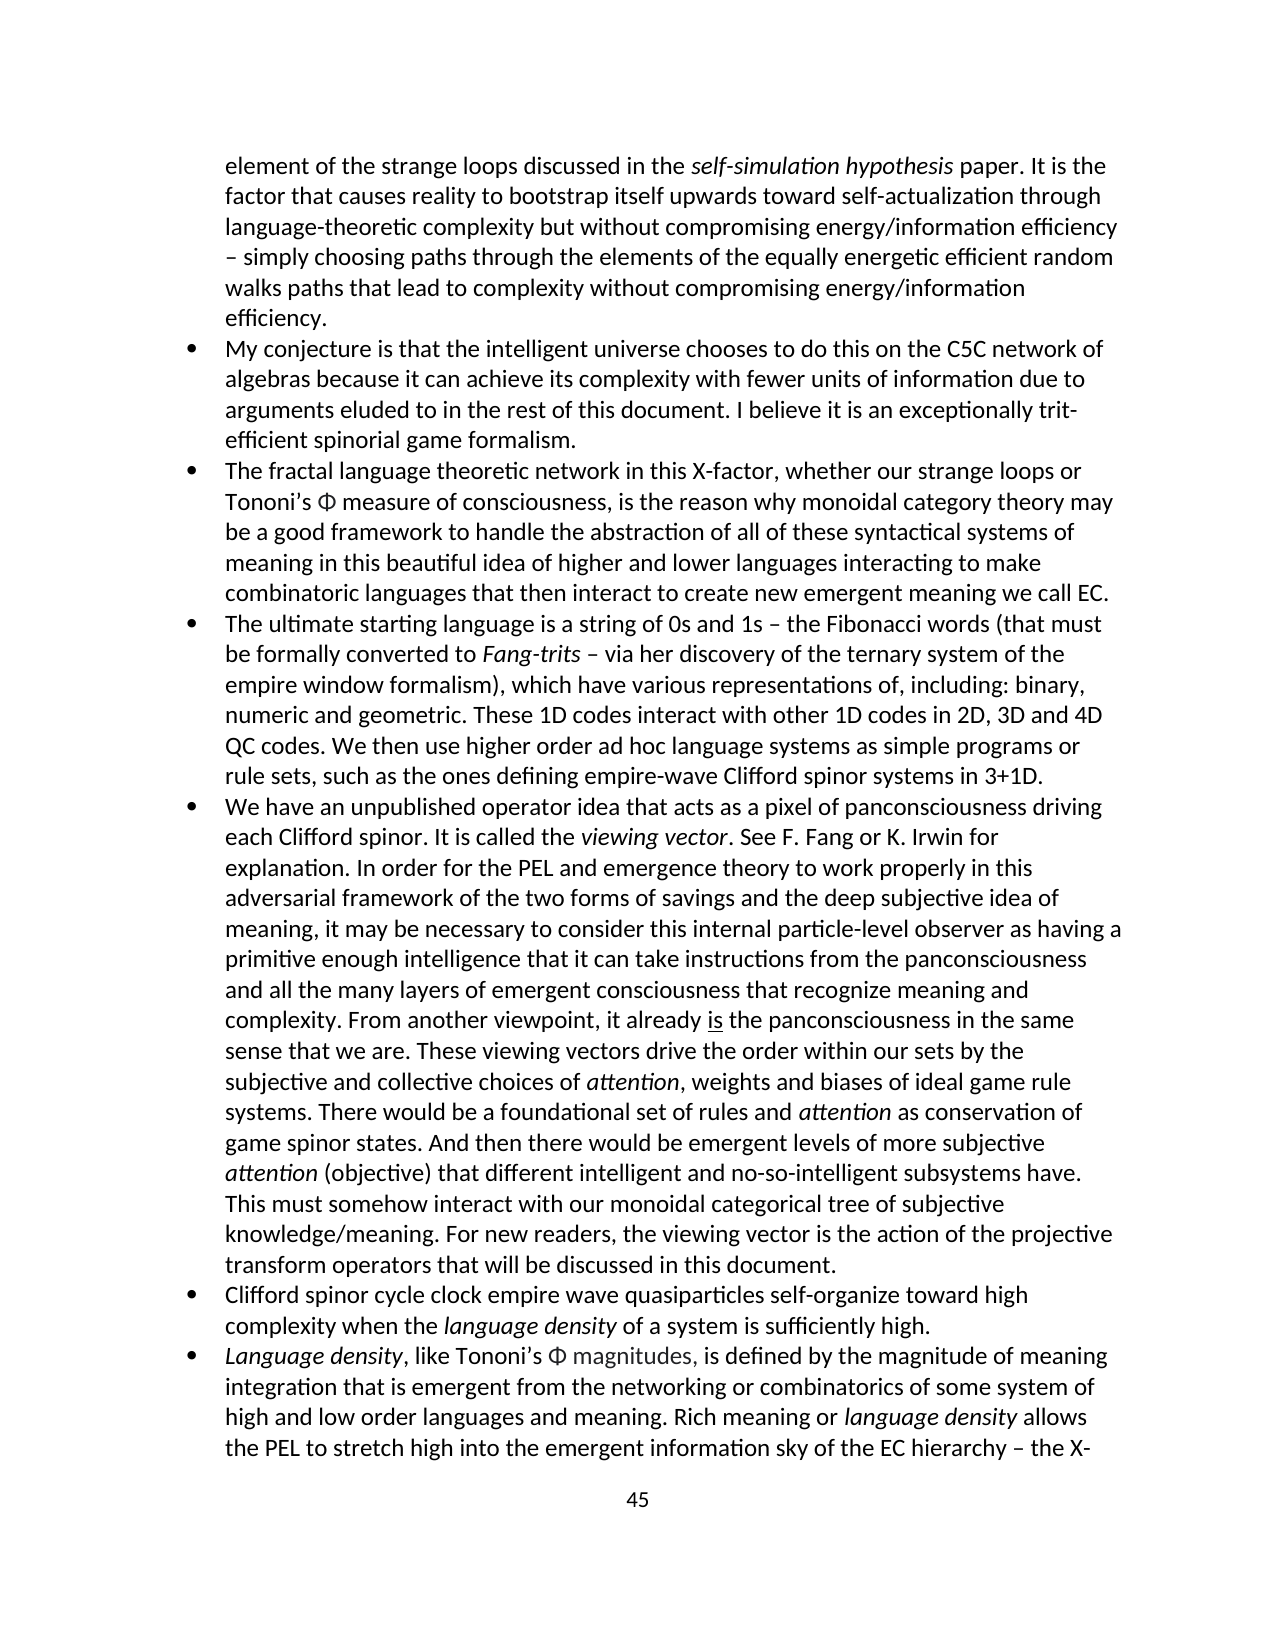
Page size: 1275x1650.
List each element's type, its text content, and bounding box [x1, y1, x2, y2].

list Clifford spinor cycle clock empire wave quasiparticles self-organize toward high complexity when the language density of a system is sufficiently high. [187, 1279, 1125, 1340]
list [187, 1340, 1125, 1462]
list The fractal language theoretic network in this X-factor, whether our strange loops or Tononi’s Φ measure of consciousness, is the reason why monoidal category theory may be a good framework to handle the abstraction of all of these syntactical systems of meaning in this beautiful idea of higher and lower languages interacting to make combinatoric languages that then interact to create new emergent meaning we call EC. [187, 455, 1125, 608]
list My conjecture is that the intelligent universe chooses to do this on the C5C network of algebras because it can achieve its complexity with fewer units of information due to arguments eluded to in the rest of this document. I believe it is an exceptionally trit-efficient spinorial game formalism. [187, 333, 1125, 455]
list We have an unpublished operator idea that acts as a pixel of panconsciousness driving each Clifford spinor. It is called the viewing vector. See F. Fang or K. Irwin for explanation. In order for the PEL and emergence theory to work properly in this adversarial framework of the two forms of savings and the deep subjective idea of meaning, it may be necessary to consider this internal particle-level observer as having a primitive enough intelligence that it can take instructions from the panconsciousness and all the many layers of emergent consciousness that recognize meaning and complexity. From another viewpoint, it already is the panconsciousness in the same sense that we are. These viewing vectors drive the order within our sets by the subjective and collective choices of attention, weights and biases of ideal game rule systems. There would be a foundational set of rules and attention as conservation of game spinor states. And then there would be emergent levels of more subjective attention (objective) that different intelligent and no-so-intelligent subsystems have. This must somehow interact with our monoidal categorical tree of subjective knowledge/meaning. For new readers, the viewing vector is the action of the projective transform operators that will be discussed in this document. [187, 791, 1125, 1279]
list The ultimate starting language is a string of 0s and 1s – the Fibonacci words (that must be formally converted to Fang-trits – via her discovery of the ternary system of the empire window formalism), which have various representations of, including: binary, numeric and geometric. These 1D codes interact with other 1D codes in 2D, 3D and 4D QC codes. We then use higher order ad hoc language systems as simple programs or rule sets, such as the ones defining empire-wave Clifford spinor systems in 3+1D. [187, 608, 1125, 791]
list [187, 150, 1125, 333]
